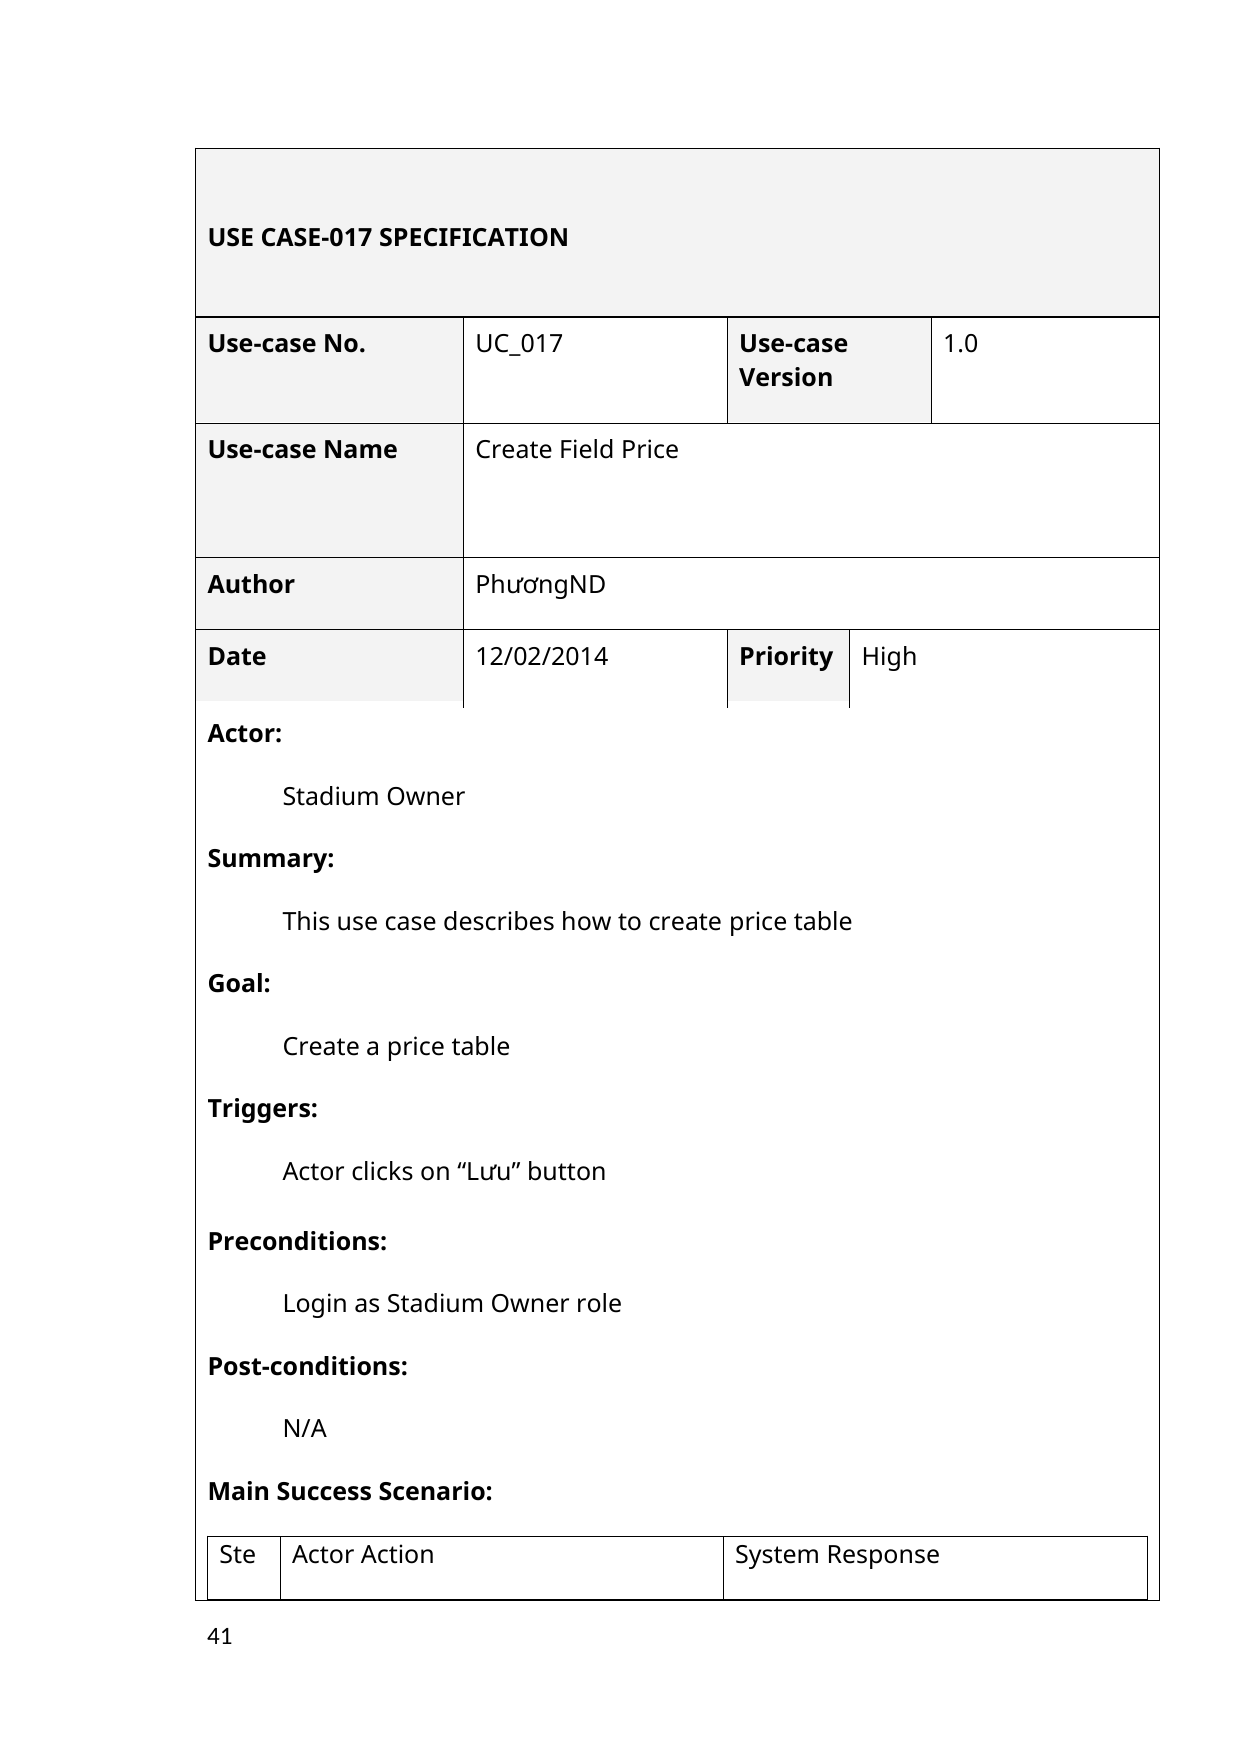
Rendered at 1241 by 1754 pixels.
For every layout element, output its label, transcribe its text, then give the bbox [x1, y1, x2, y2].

table_cell Date [196, 630, 463, 701]
table_cell Use-case No. [196, 318, 463, 422]
table_header USE CASE-017 SPECIFICATION [196, 149, 1159, 316]
table_cell UC_017 [464, 318, 727, 422]
table_cell PhươngND [464, 558, 1159, 629]
table_cell Use-case Version [728, 318, 931, 422]
table_cell Author [196, 558, 463, 629]
table_cell Priority [728, 630, 849, 701]
table_cell Use-case Name [196, 424, 463, 557]
table_cell Create Field Price [464, 424, 1159, 557]
table_cell High [850, 630, 1159, 701]
table_cell 12/02/2014 [464, 630, 727, 701]
table_cell 1.0 [932, 318, 1159, 422]
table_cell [196, 708, 1159, 1600]
